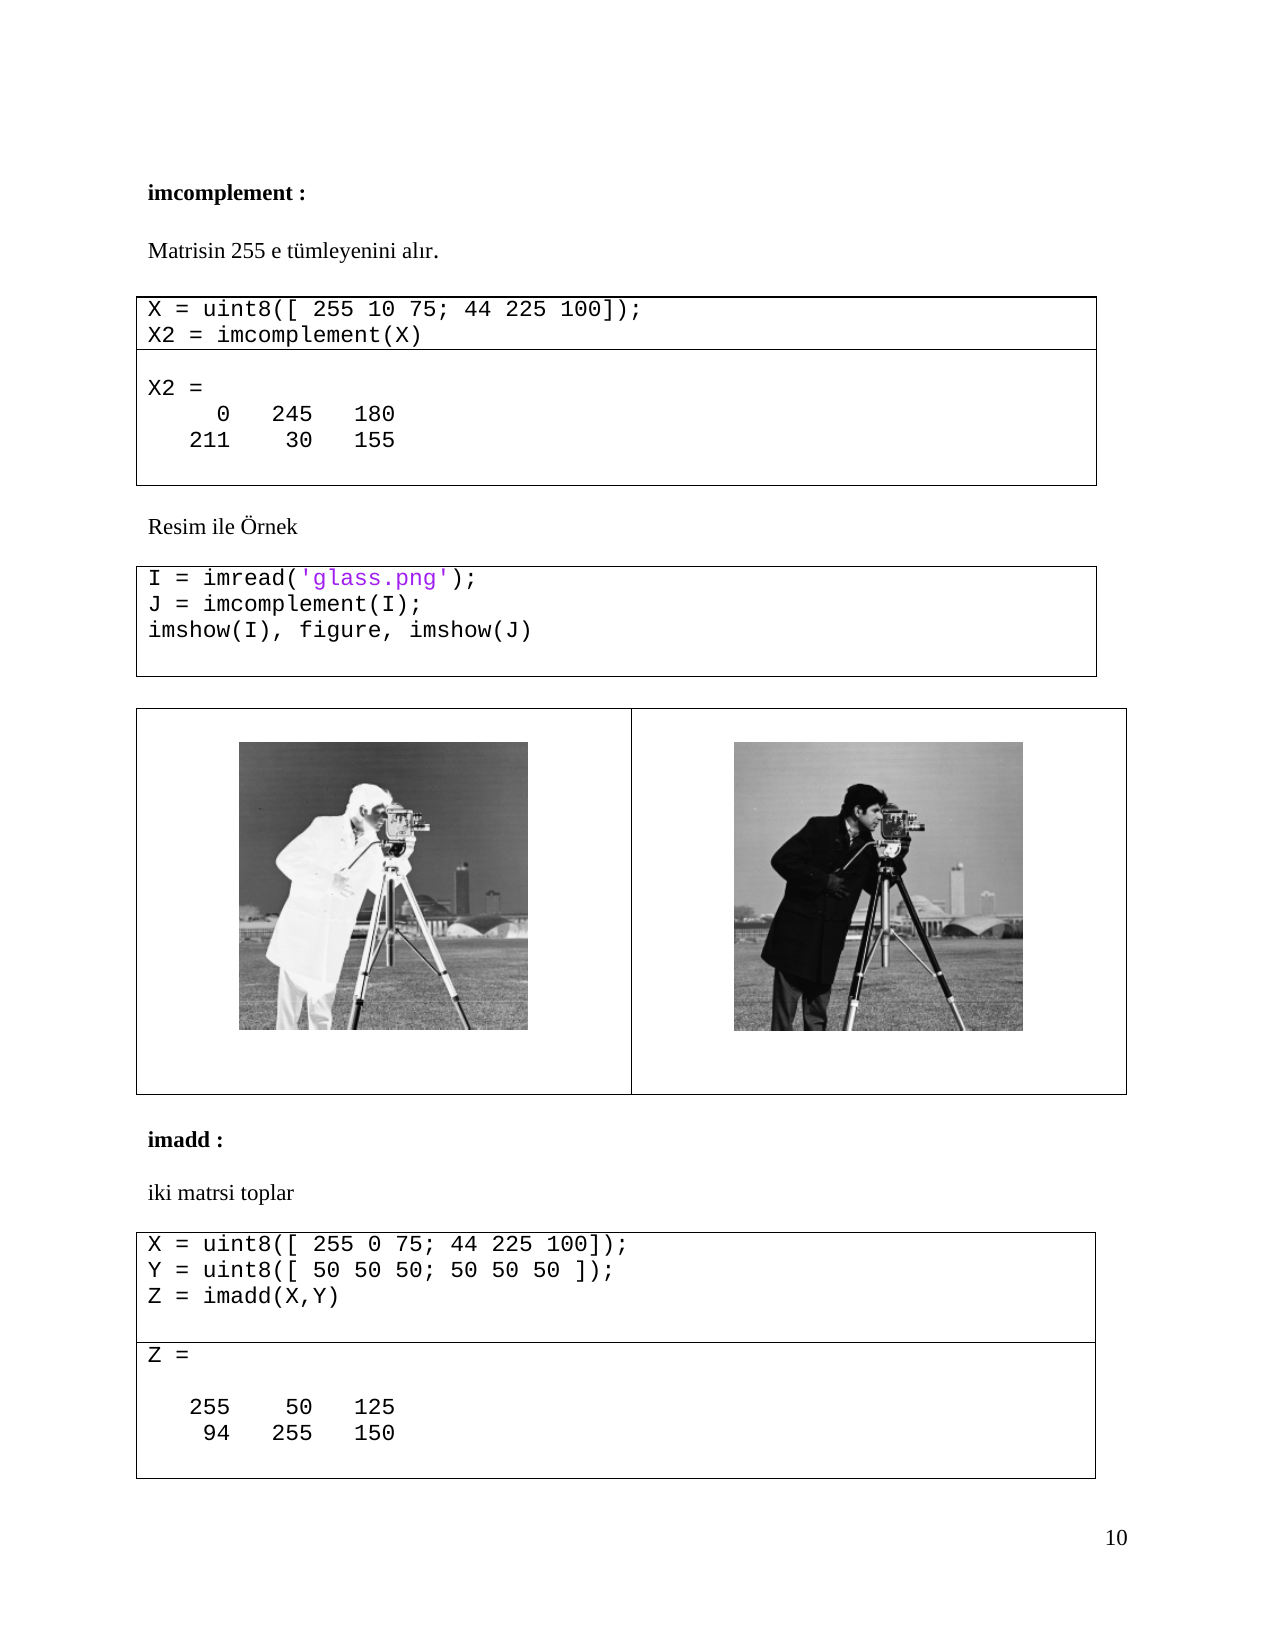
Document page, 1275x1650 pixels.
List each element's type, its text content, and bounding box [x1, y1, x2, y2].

table_header X = uint8([ 255 0 75; 44 225 100]); Y = uint8([ 50 50 50; 50 50 50 ]); Z = imadd(X,Y) [137, 1233, 1095, 1342]
text Matrisin 255 e tümleyenini alır. [148, 234, 1127, 265]
text imcomplement : [148, 179, 1127, 205]
table_header [137, 709, 631, 1094]
table_cell Z = 255 50 125 94 255 150 [137, 1343, 1095, 1478]
text iki matrsi toplar [148, 1179, 1127, 1205]
table_header X = uint8([ 255 10 75; 44 225 100]); X2 = imcomplement(X) [137, 298, 1096, 349]
table_cell X2 = 0 245 180 211 30 155 [137, 350, 1096, 485]
table_header [632, 709, 1126, 1094]
text imadd : [148, 1126, 1127, 1153]
table_header I = imread('glass.png'); J = imcomplement(I); imshow(I), figure, imshow(J) [137, 567, 1096, 676]
text Resim ile Örnek [148, 513, 1127, 539]
